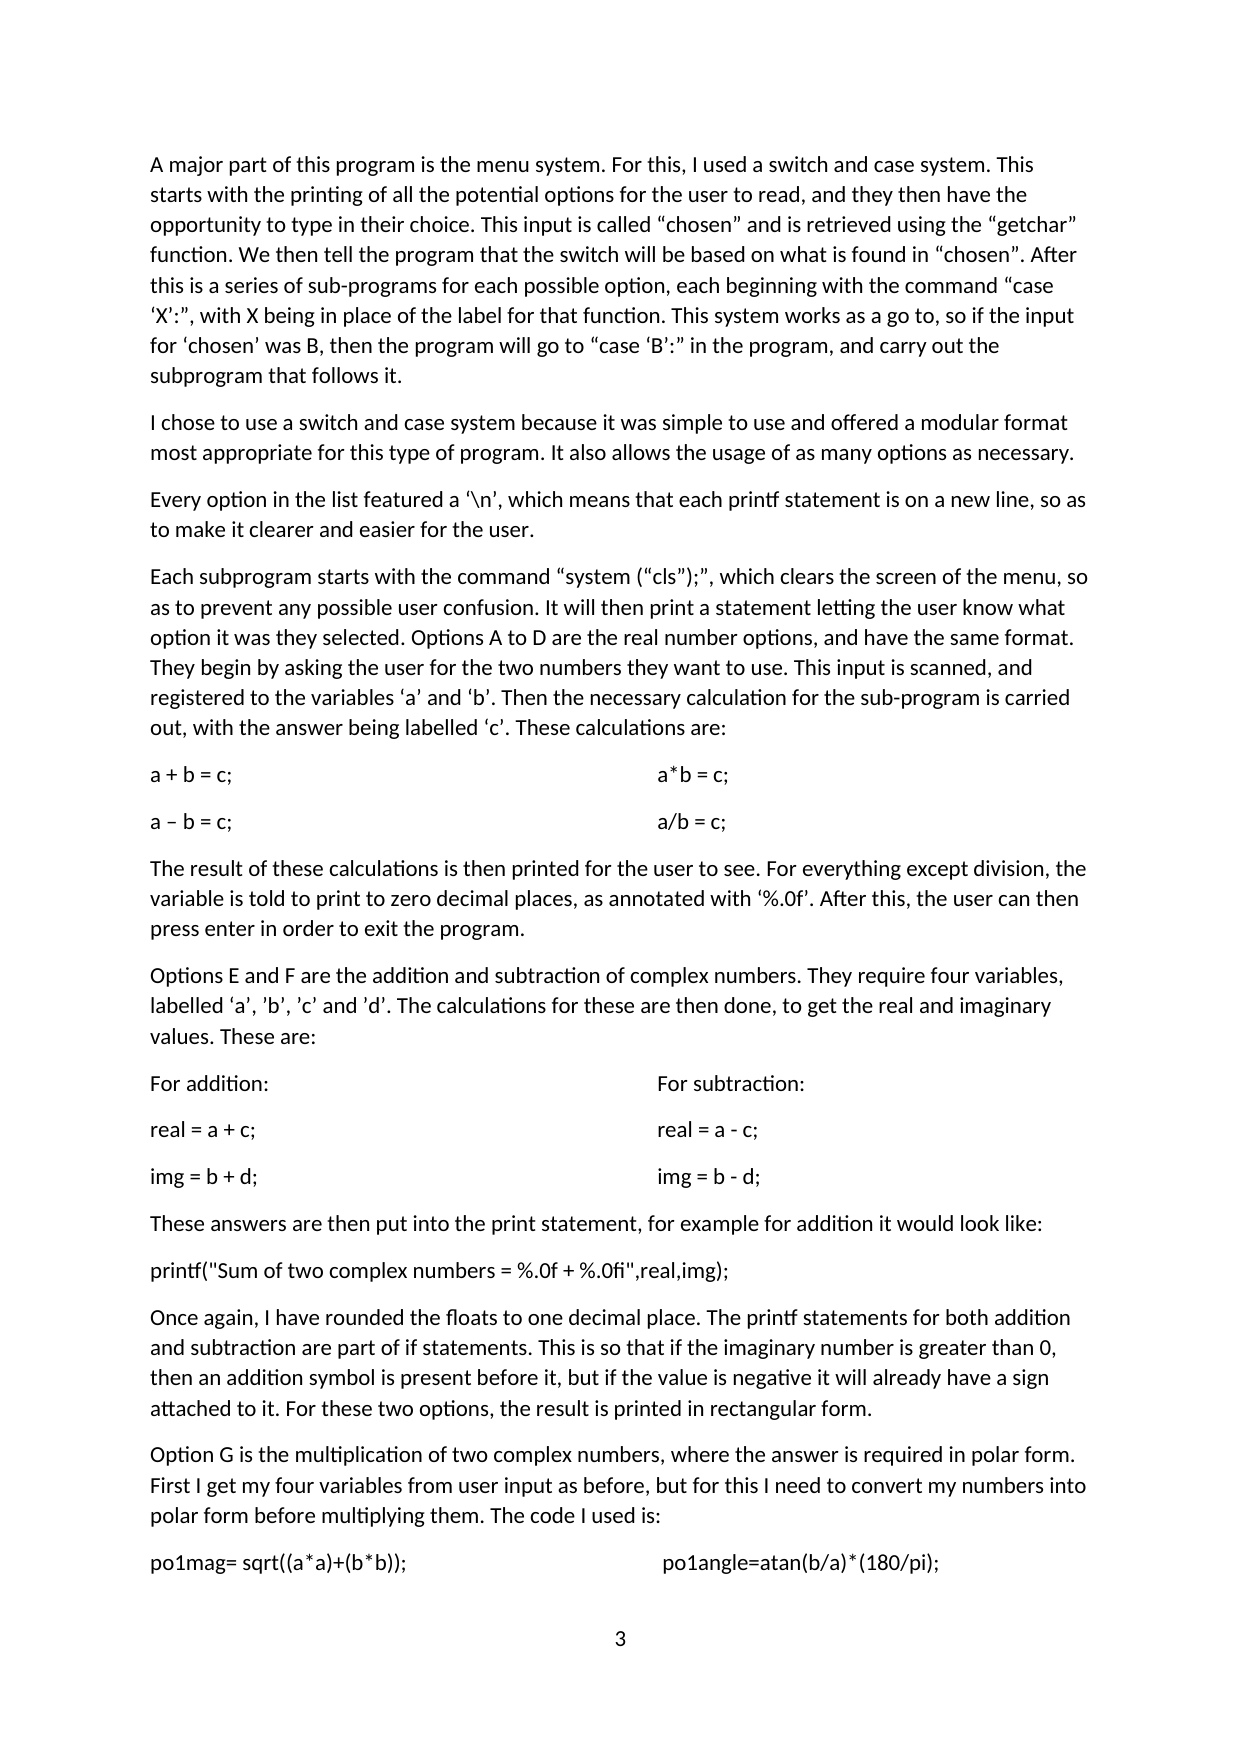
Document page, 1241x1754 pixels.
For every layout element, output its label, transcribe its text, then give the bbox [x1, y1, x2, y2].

text printf("Sum of two complex numbers = %.0f + %.0fi",real,img); [150, 1256, 1090, 1284]
text For addition: [150, 1069, 583, 1097]
text These answers are then put into the print statement, for example for addition it would look like: [150, 1209, 1090, 1237]
text The result of these calculations is then printed for the user to see. For everything except division, the variable is told to print to zero decimal places, as annotated with ‘%.0f’. After this, the user can then press enter in order to exit the program. [150, 854, 1090, 943]
text real = a + c; [150, 1116, 583, 1144]
text real = a - c; [657, 1116, 1090, 1144]
text img = b + d; [150, 1162, 583, 1191]
text I chose to use a switch and case system because it was simple to use and offered a modular format most appropriate for this type of program. It also allows the usage of as many options as necessary. [150, 408, 1090, 467]
text img = b - d; [657, 1162, 1090, 1191]
text a/b = c; [657, 807, 1090, 835]
text po1mag= sqrt((a*a)+(b*b)); [150, 1548, 583, 1576]
text Option G is the multiplication of two complex numbers, where the answer is required in polar form. First I get my four variables from user input as before, but for this I need to convert my numbers into polar form before multiplying them. The code I used is: [150, 1441, 1090, 1529]
text For subtraction: [657, 1069, 1090, 1097]
text Once again, I have rounded the floats to one decimal place. The printf statements for both addition and subtraction are part of if statements. This is so that if the imaginary number is greater than 0, then an addition symbol is present before it, but if the value is negative it will already have a sign attached to it. For these two options, the result is printed in rectangular form. [150, 1303, 1090, 1422]
text A major part of this program is the menu system. For this, I used a switch and case system. This starts with the printing of all the potential options for the user to read, and they then have the opportunity to type in their choice. This input is called “chosen” and is retrieved using the “getchar” function. We then tell the program that the switch will be based on what is found in “chosen”. After this is a series of sub-programs for each possible option, each beginning with the command “case ‘X’:”, with X being in place of the label for that function. This system works as a go to, so if the input for ‘chosen’ was B, then the program will go to “case ‘B’:” in the program, and carry out the subprogram that follows it. [150, 150, 1090, 389]
text Options E and F are the addition and subtraction of complex numbers. They require four variables, labelled ‘a’, ’b’, ’c’ and ’d’. The calculations for these are then done, to get the real and imaginary values. These are: [150, 961, 1090, 1050]
text a*b = c; [657, 760, 1090, 788]
text a – b = c; [150, 807, 583, 835]
text po1angle=atan(b/a)*(180/pi); [657, 1548, 1090, 1576]
text Each subprogram starts with the command “system (“cls”);”, which clears the screen of the menu, so as to prevent any possible user confusion. It will then print a statement letting the user know what option it was they selected. Options A to D are the real number options, and have the same format. They begin by asking the user for the two numbers they want to use. This input is scanned, and registered to the variables ‘a’ and ‘b’. Then the necessary calculation for the sub-program is carried out, with the answer being labelled ‘c’. These calculations are: [150, 562, 1090, 742]
text a + b = c; [150, 760, 583, 788]
text Every option in the list featured a ‘\n’, which means that each printf statement is on a new line, so as to make it clearer and easier for the user. [150, 485, 1090, 544]
